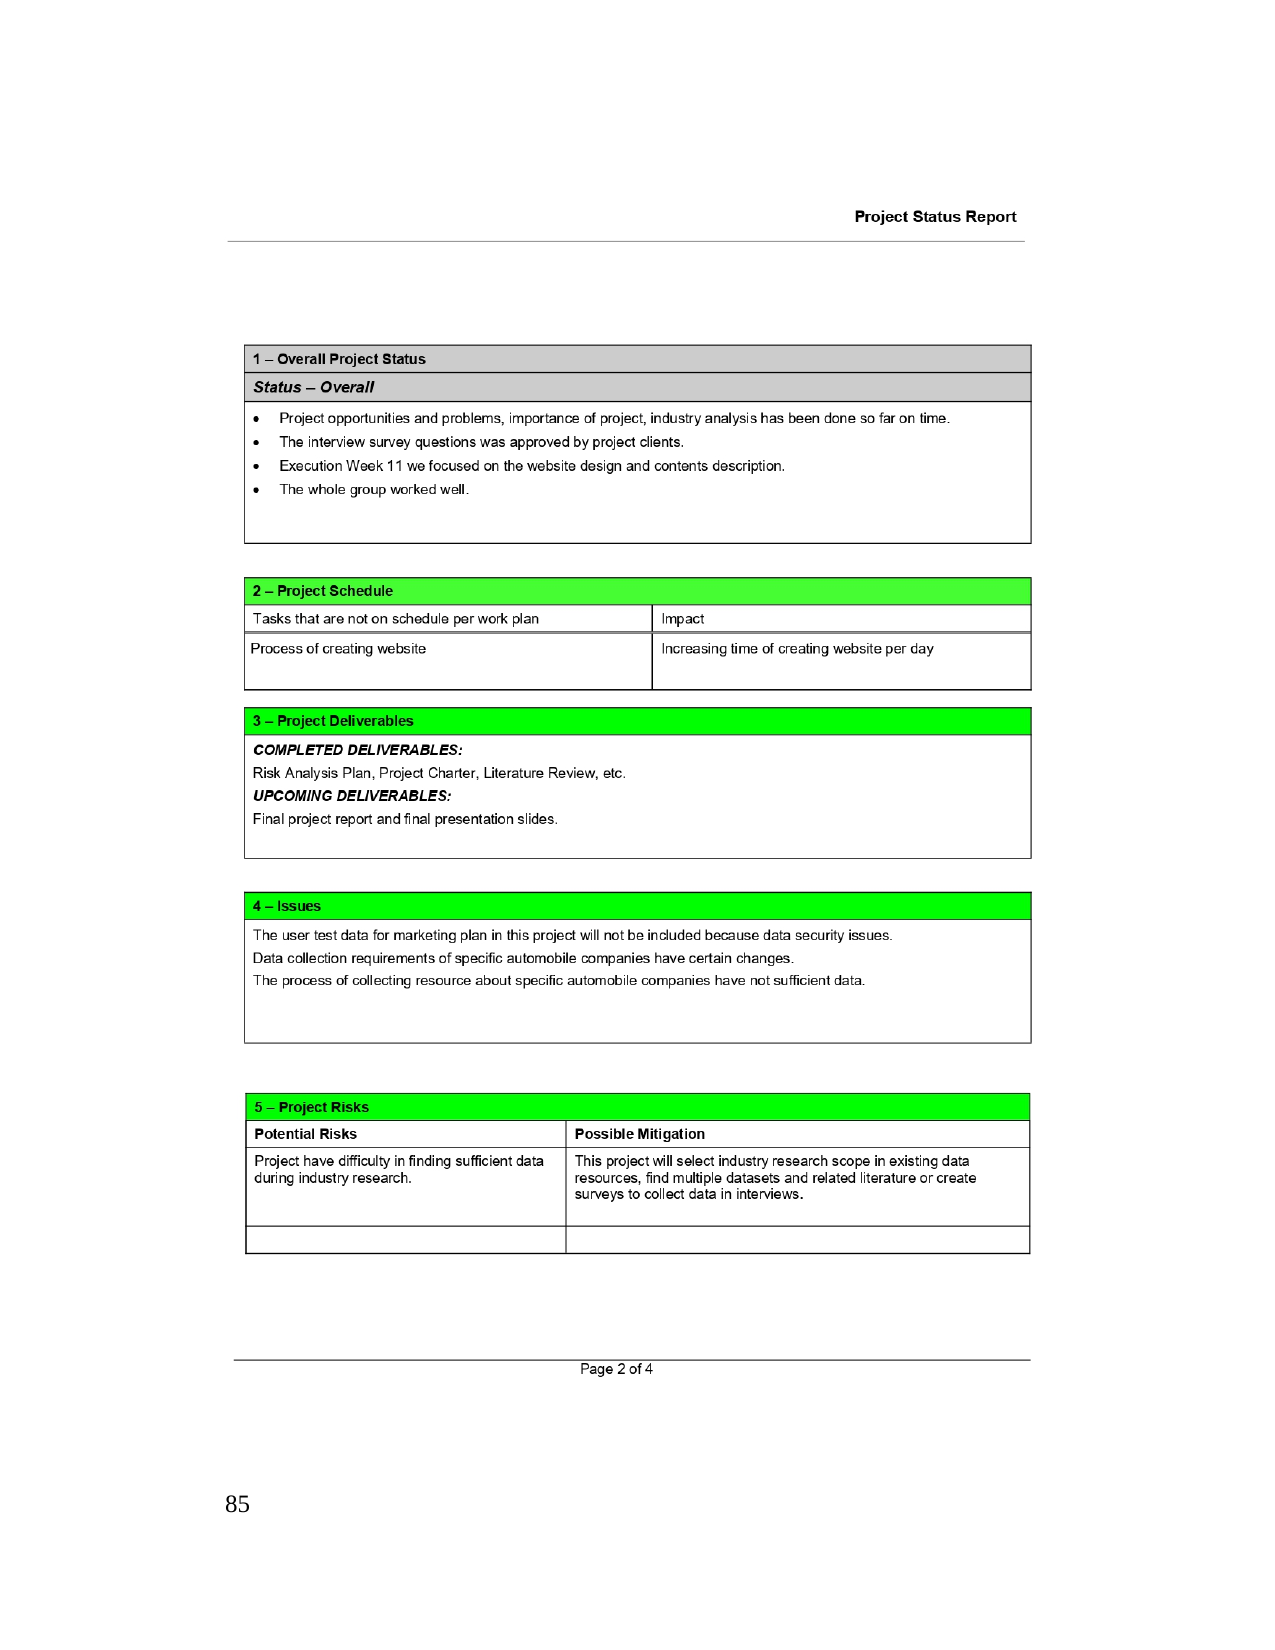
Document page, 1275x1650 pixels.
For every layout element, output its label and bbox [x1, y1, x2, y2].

picture [150, 150, 1124, 1411]
